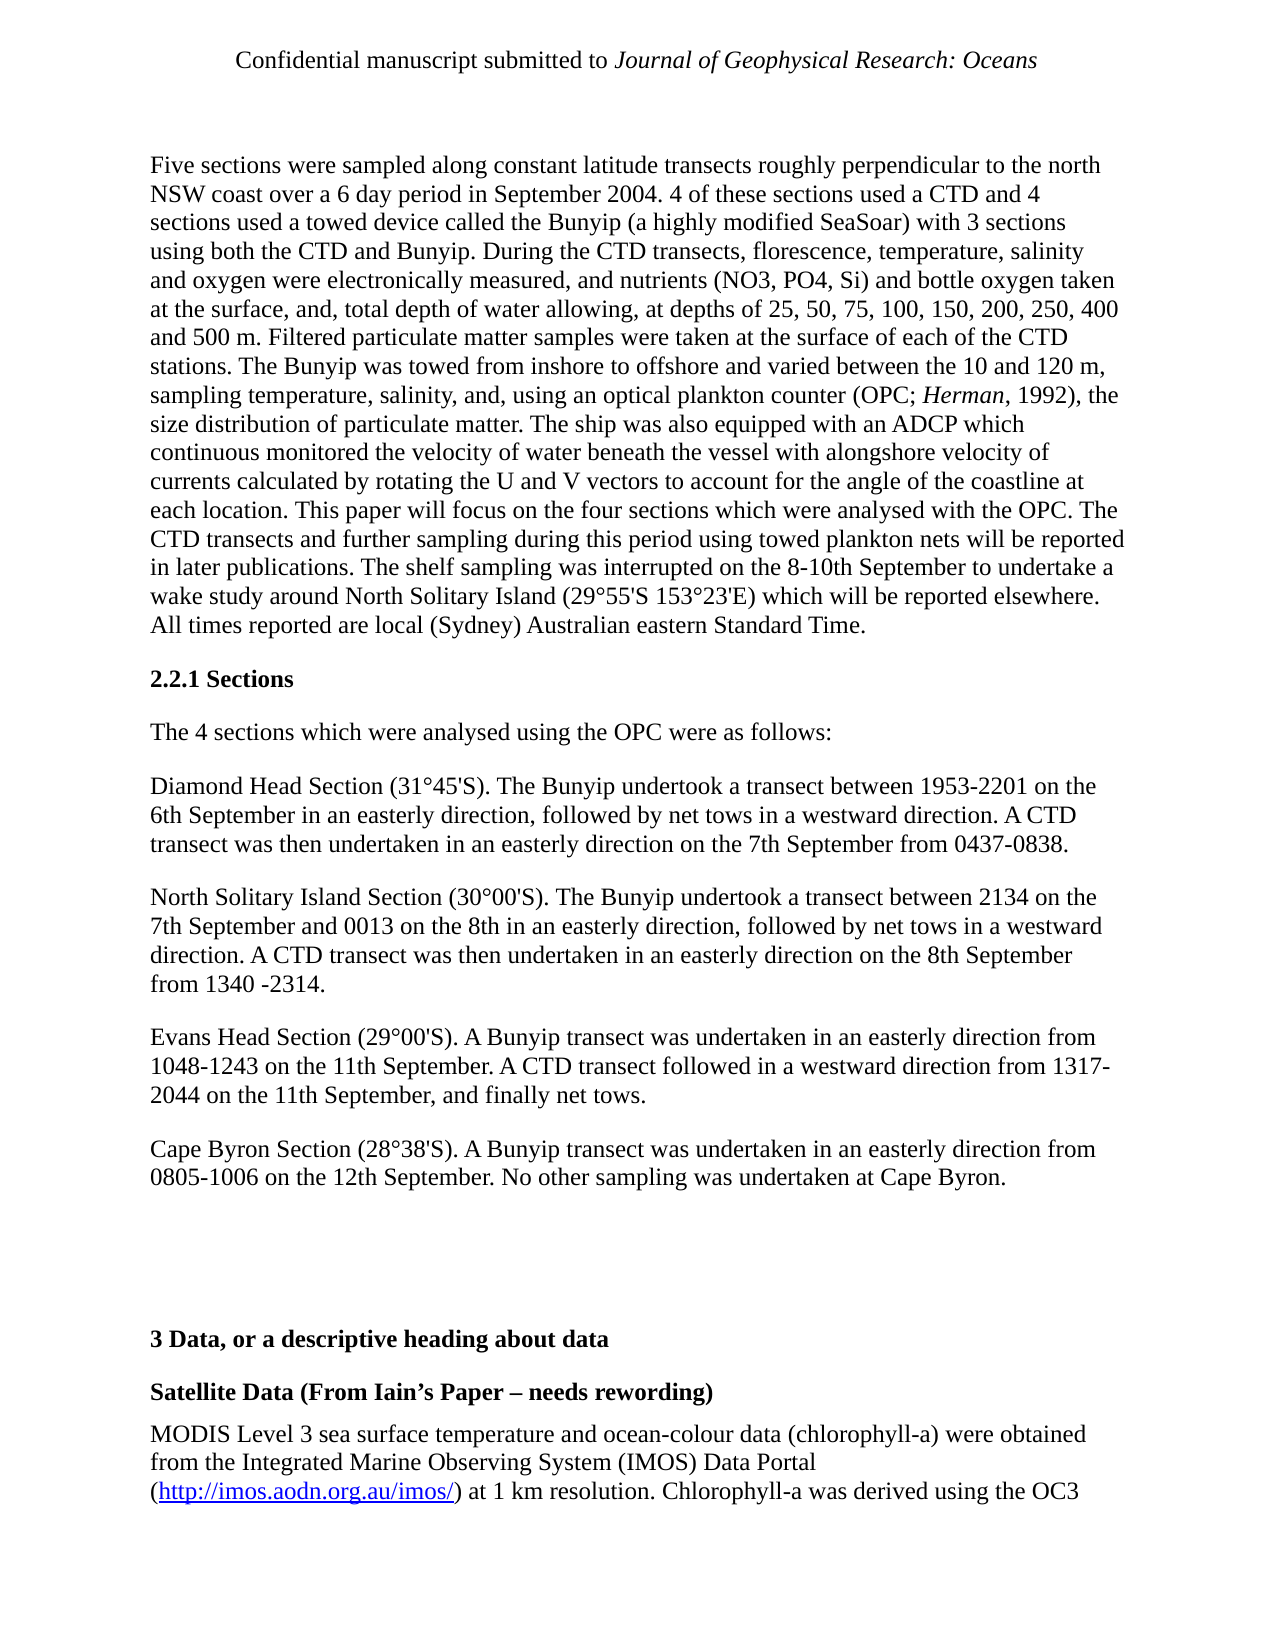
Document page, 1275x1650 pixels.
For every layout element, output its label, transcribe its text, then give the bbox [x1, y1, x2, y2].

subtitle Diamond Head Section (31°45'S). The Bunyip undertook a transect between 1953-2201 on the 6th September in an easterly direction, followed by net tows in a westward direction. A CTD transect was then undertaken in an easterly direction on the 7th September from 0437-0838. [150, 771, 1125, 857]
subtitle Five sections were sampled along constant latitude transects roughly perpendicular to the north NSW coast over a 6 day period in September 2004. 4 of these sections used a CTD and 4 sections used a towed device called the Bunyip (a highly modified SeaSoar) with 3 sections using both the CTD and Bunyip. During the CTD transects, florescence, temperature, salinity and oxygen were electronically measured, and nutrients (NO3, PO4, Si) and bottle oxygen taken at the surface, and, total depth of water allowing, at depths of 25, 50, 75, 100, 150, 200, 250, 400 and 500 m. Filtered particulate matter samples were taken at the surface of each of the CTD stations. The Bunyip was towed from inshore to offshore and varied between the 10 and 120 m, sampling temperature, salinity, and, using an optical plankton counter (OPC; Herman, 1992), the size distribution of particulate matter. The ship was also equipped with an ADCP which continuous monitored the velocity of water beneath the vessel with alongshore velocity of currents calculated by rotating the U and V vectors to account for the angle of the coastline at each location. This paper will focus on the four sections which were analysed with the OPC. The CTD transects and further sampling during this period using towed plankton nets will be reported in later publications. The shelf sampling was interrupted on the 8-10th September to undertake a wake study around North Solitary Island (29°55'S 153°23'E) which will be reported elsewhere. All times reported are local (Sydney) Australian eastern Standard Time. [150, 150, 1125, 639]
subtitle 3 Data, or a descriptive heading about data [150, 1324, 1125, 1352]
subtitle North Solitary Island Section (30°00'S). The Bunyip undertook a transect between 2134 on the 7th September and 0013 on the 8th in an easterly direction, followed by net tows in a westward direction. A CTD transect was then undertaken in an easterly direction on the 8th September from 1340 -2314. [150, 882, 1125, 997]
subtitle Cape Byron Section (28°38'S). A Bunyip transect was undertaken in an easterly direction from 0805-1006 on the 12th September. No other sampling was undertaken at Cape Byron. [150, 1134, 1125, 1191]
subtitle Satellite Data (From Iain’s Paper – needs rewording) [150, 1377, 1125, 1406]
subtitle 2.2.1 Sections [150, 664, 1125, 692]
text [150, 1419, 1125, 1505]
subtitle Evans Head Section (29°00'S). A Bunyip transect was undertaken in an easterly direction from 1048-1243 on the 11th September. A CTD transect followed in a westward direction from 1317-2044 on the 11th September, and finally net tows. [150, 1022, 1125, 1109]
subtitle The 4 sections which were analysed using the OPC were as follows: [150, 717, 1125, 746]
